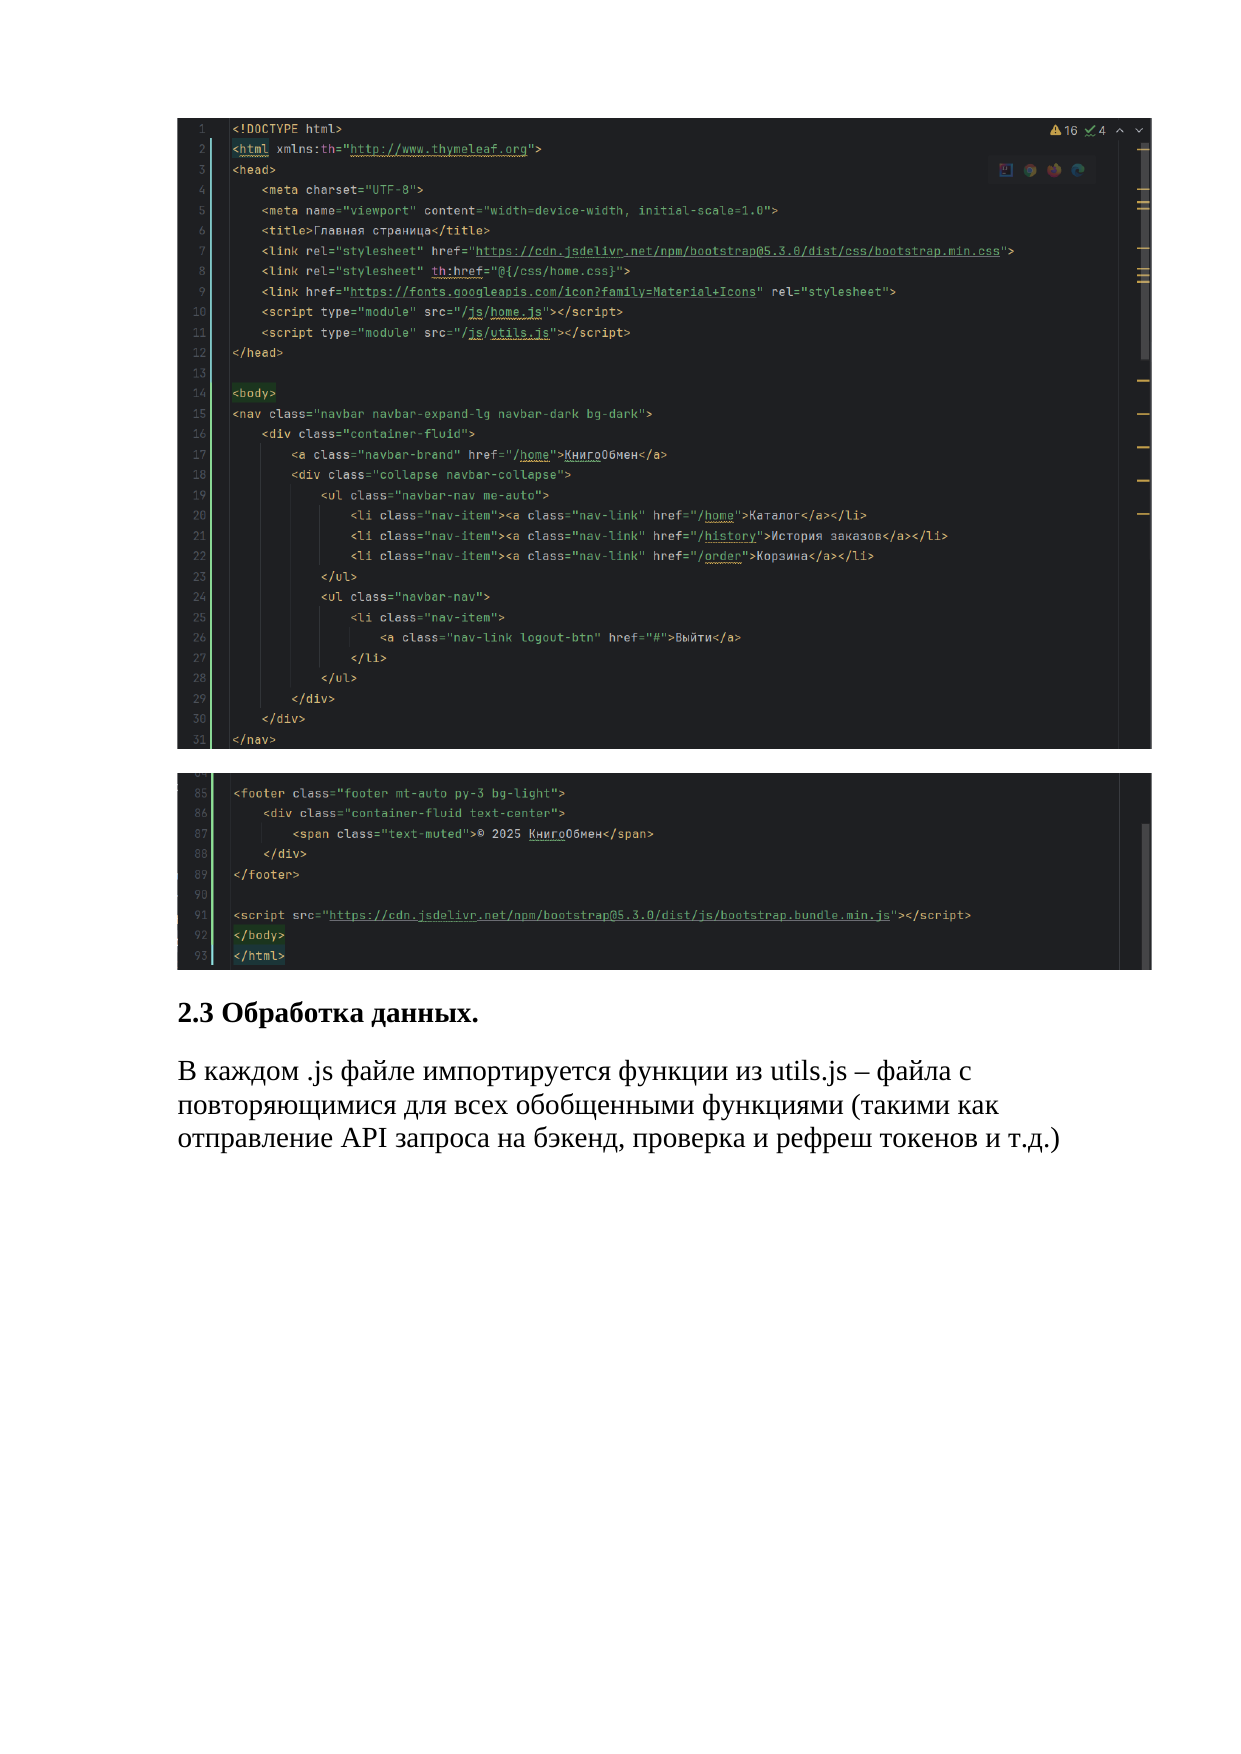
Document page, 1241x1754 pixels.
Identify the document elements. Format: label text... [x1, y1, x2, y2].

picture [177, 773, 1152, 970]
picture [177, 118, 1152, 749]
text В каждом .js файле импортируется функции из utils.js – файла с повторяющимися для всех обобщенными функциями (такими как отправление API запроса на бэкенд, проверка и рефреш токенов и т.д.) [177, 1053, 1152, 1154]
list Обработка данных. [177, 995, 1152, 1028]
